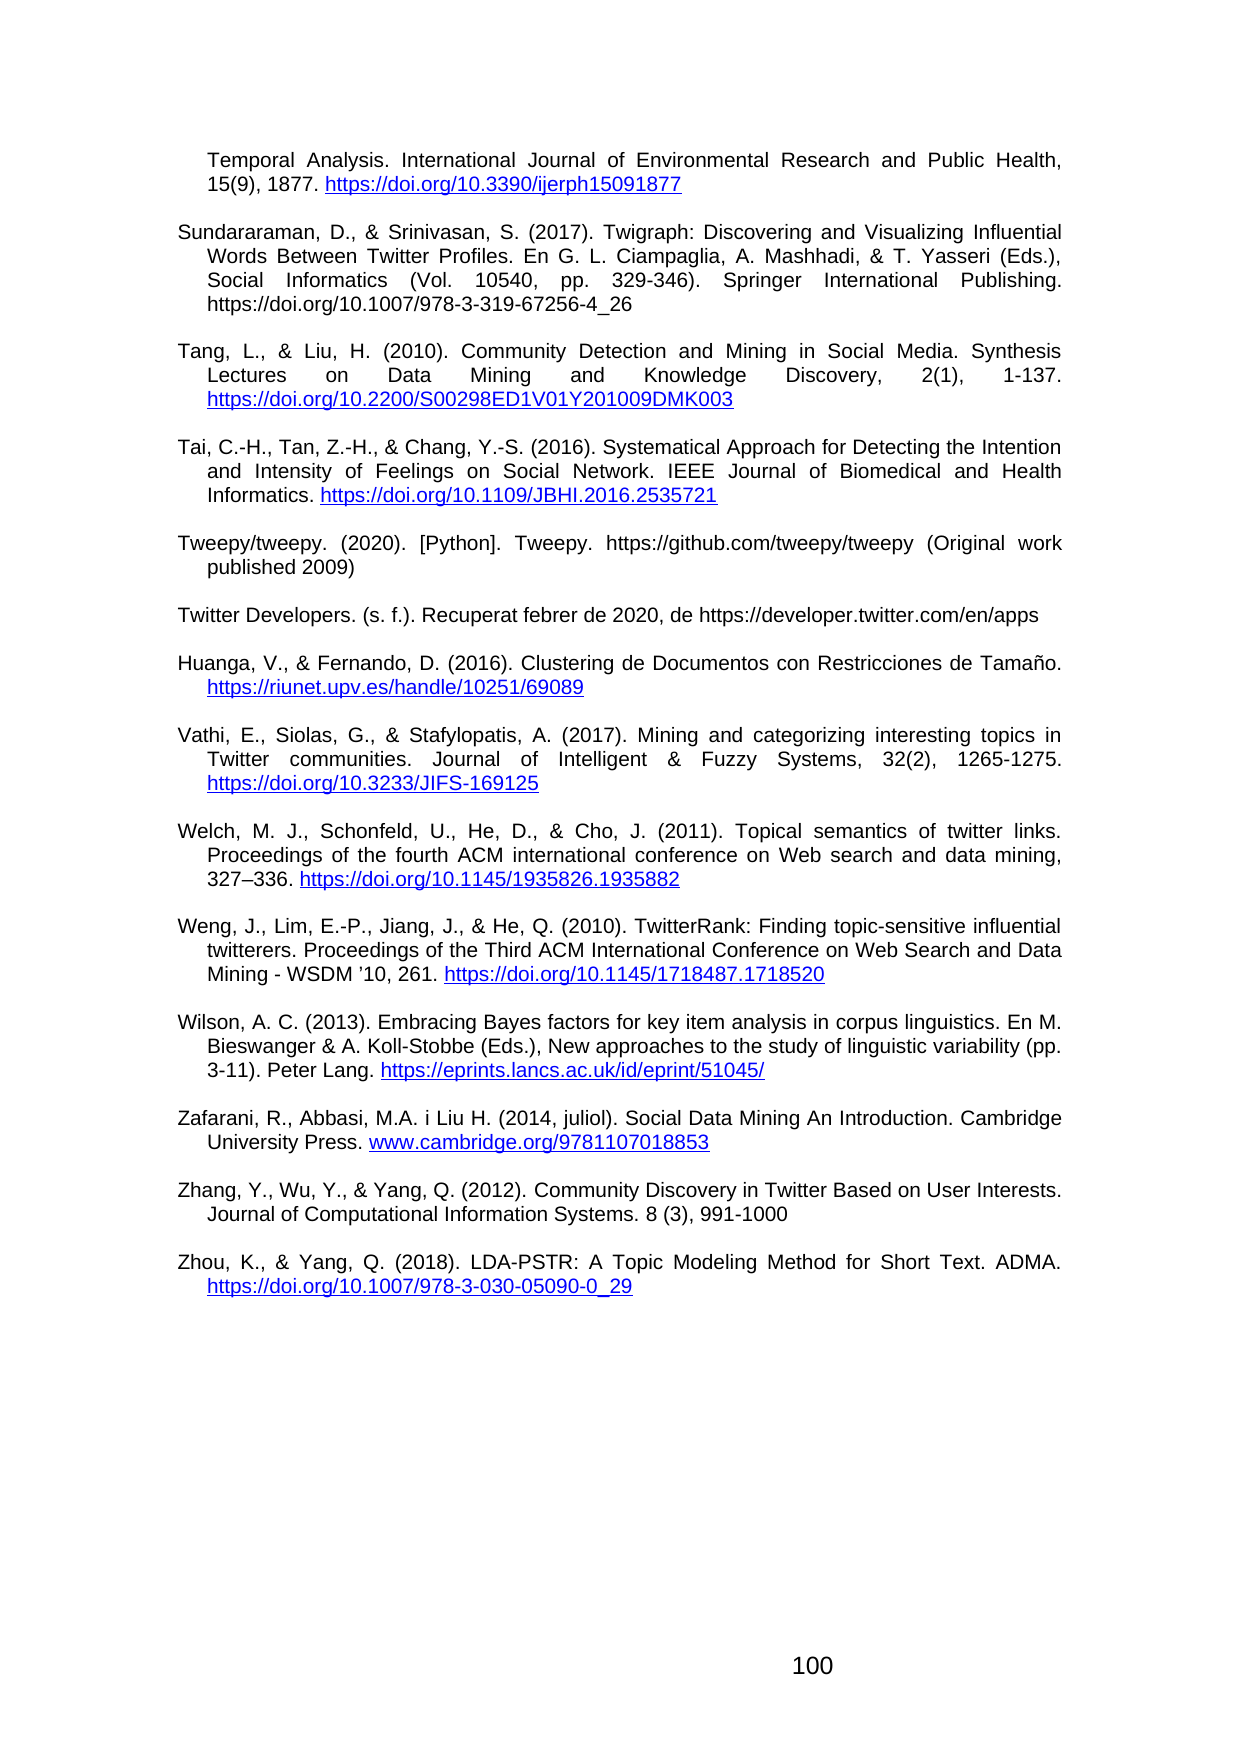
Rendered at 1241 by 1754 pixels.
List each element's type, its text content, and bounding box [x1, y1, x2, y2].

text Huanga, V., & Fernando, D. (2016). Clustering de Documentos con Restricciones de Tamaño. https://riunet.upv.es/handle/10251/69089 [177, 651, 1063, 699]
text Zhou, K., & Yang, Q. (2018). LDA-PSTR: A Topic Modeling Method for Short Text. ADMA. https://doi.org/10.1007/978-3-030-05090-0_29 [177, 1250, 1063, 1298]
text Tai, C.-H., Tan, Z.-H., & Chang, Y.-S. (2016). Systematical Approach for Detecting the Intention and Intensity of Feelings on Social Network. IEEE Journal of Biomedical and Health Informatics. https://doi.org/10.1109/JBHI.2016.2535721 [177, 435, 1063, 507]
text Zhang, Y., Wu, Y., & Yang, Q. (2012). Community Discovery in Twitter Based on User Interests. Journal of Computational Information Systems. 8 (3), 991-1000 [177, 1178, 1063, 1226]
text Welch, M. J., Schonfeld, U., He, D., & Cho, J. (2011). Topical semantics of twitter links. Proceedings of the fourth ACM international conference on Web search and data mining, 327–336. https://doi.org/10.1145/1935826.1935882 [177, 818, 1063, 890]
text Tweepy/tweepy. (2020). [Python]. Tweepy. https://github.com/tweepy/tweepy (Original work published 2009) [177, 531, 1063, 579]
text Weng, J., Lim, E.-P., Jiang, J., & He, Q. (2010). TwitterRank: Finding topic-sensitive influential twitterers. Proceedings of the Third ACM International Conference on Web Search and Data Mining - WSDM ’10, 261. https://doi.org/10.1145/1718487.1718520 [177, 914, 1063, 986]
text Zafarani, R., Abbasi, M.A. i Liu H. (2014, juliol). Social Data Mining An Introduction. Cambridge University Press. www.cambridge.org/9781107018853 [177, 1106, 1063, 1154]
text Sundararaman, D., & Srinivasan, S. (2017). Twigraph: Discovering and Visualizing Influential Words Between Twitter Profiles. En G. L. Ciampaglia, A. Mashhadi, & T. Yasseri (Eds.), Social Informatics (Vol. 10540, pp. 329-346). Springer International Publishing. https://doi.org/10.1007/978-3-319-67256-4_26 [177, 219, 1063, 315]
text Twitter Developers. (s. f.). Recuperat febrer de 2020, de https://developer.twitter.com/en/apps [177, 603, 1063, 627]
text Vathi, E., Siolas, G., & Stafylopatis, A. (2017). Mining and categorizing interesting topics in Twitter communities. Journal of Intelligent & Fuzzy Systems, 32(2), 1265-1275. https://doi.org/10.3233/JIFS-169125 [177, 723, 1063, 794]
text Tang, L., & Liu, H. (2010). Community Detection and Mining in Social Media. Synthesis Lectures on Data Mining and Knowledge Discovery, 2(1), 1-137. https://doi.org/10.2200/S00298ED1V01Y201009DMK003 [177, 339, 1063, 411]
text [177, 148, 1063, 196]
text Wilson, A. C. (2013). Embracing Bayes factors for key item analysis in corpus linguistics. En M. Bieswanger & A. Koll-Stobbe (Eds.), New approaches to the study of linguistic variability (pp. 3-11). Peter Lang. https://eprints.lancs.ac.uk/id/eprint/51045/ [177, 1010, 1063, 1082]
